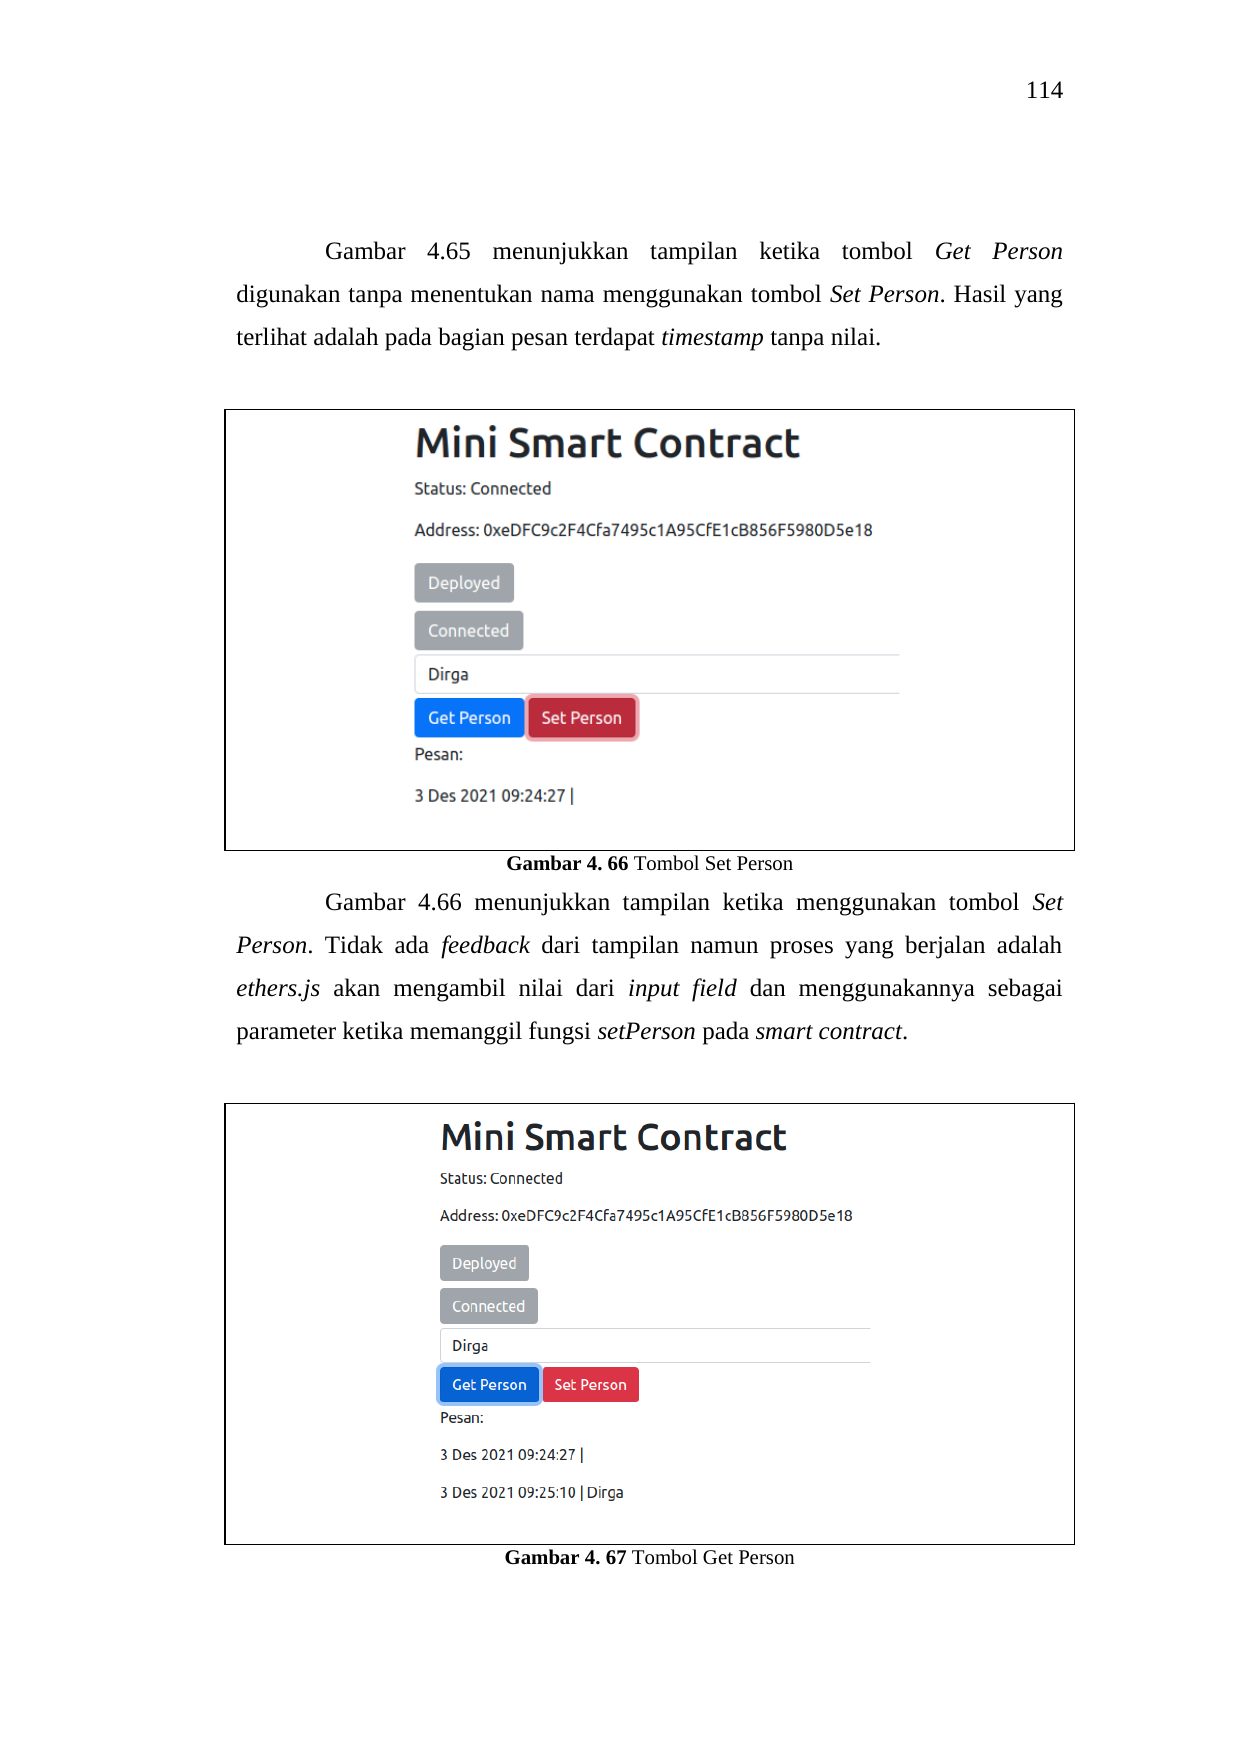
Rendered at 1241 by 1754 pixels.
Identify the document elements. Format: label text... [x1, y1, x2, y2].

table_header [226, 1104, 1074, 1544]
text Gambar 4. 66 Tombol Set Person [236, 851, 1063, 875]
picture [429, 1116, 871, 1530]
table_header [226, 410, 1074, 850]
text Gambar 4.65 menunjukkan tampilan ketika tombol Get Person digunakan tanpa menentukan nama menggunakan tombol Set Person. Hasil yang terlihat adalah pada bagian pesan terdapat timestamp tanpa nilai. [236, 236, 1063, 351]
picture [400, 422, 900, 836]
text Gambar 4.66 menunjukkan tampilan ketika menggunakan tombol Set Person. Tidak ada feedback dari tampilan namun proses yang berjalan adalah ethers.js akan mengambil nilai dari input field dan menggunakannya sebagai parameter ketika memanggil fungsi setPerson pada smart contract. [236, 887, 1063, 1045]
text Gambar 4. 67 Tombol Get Person [236, 1545, 1063, 1569]
